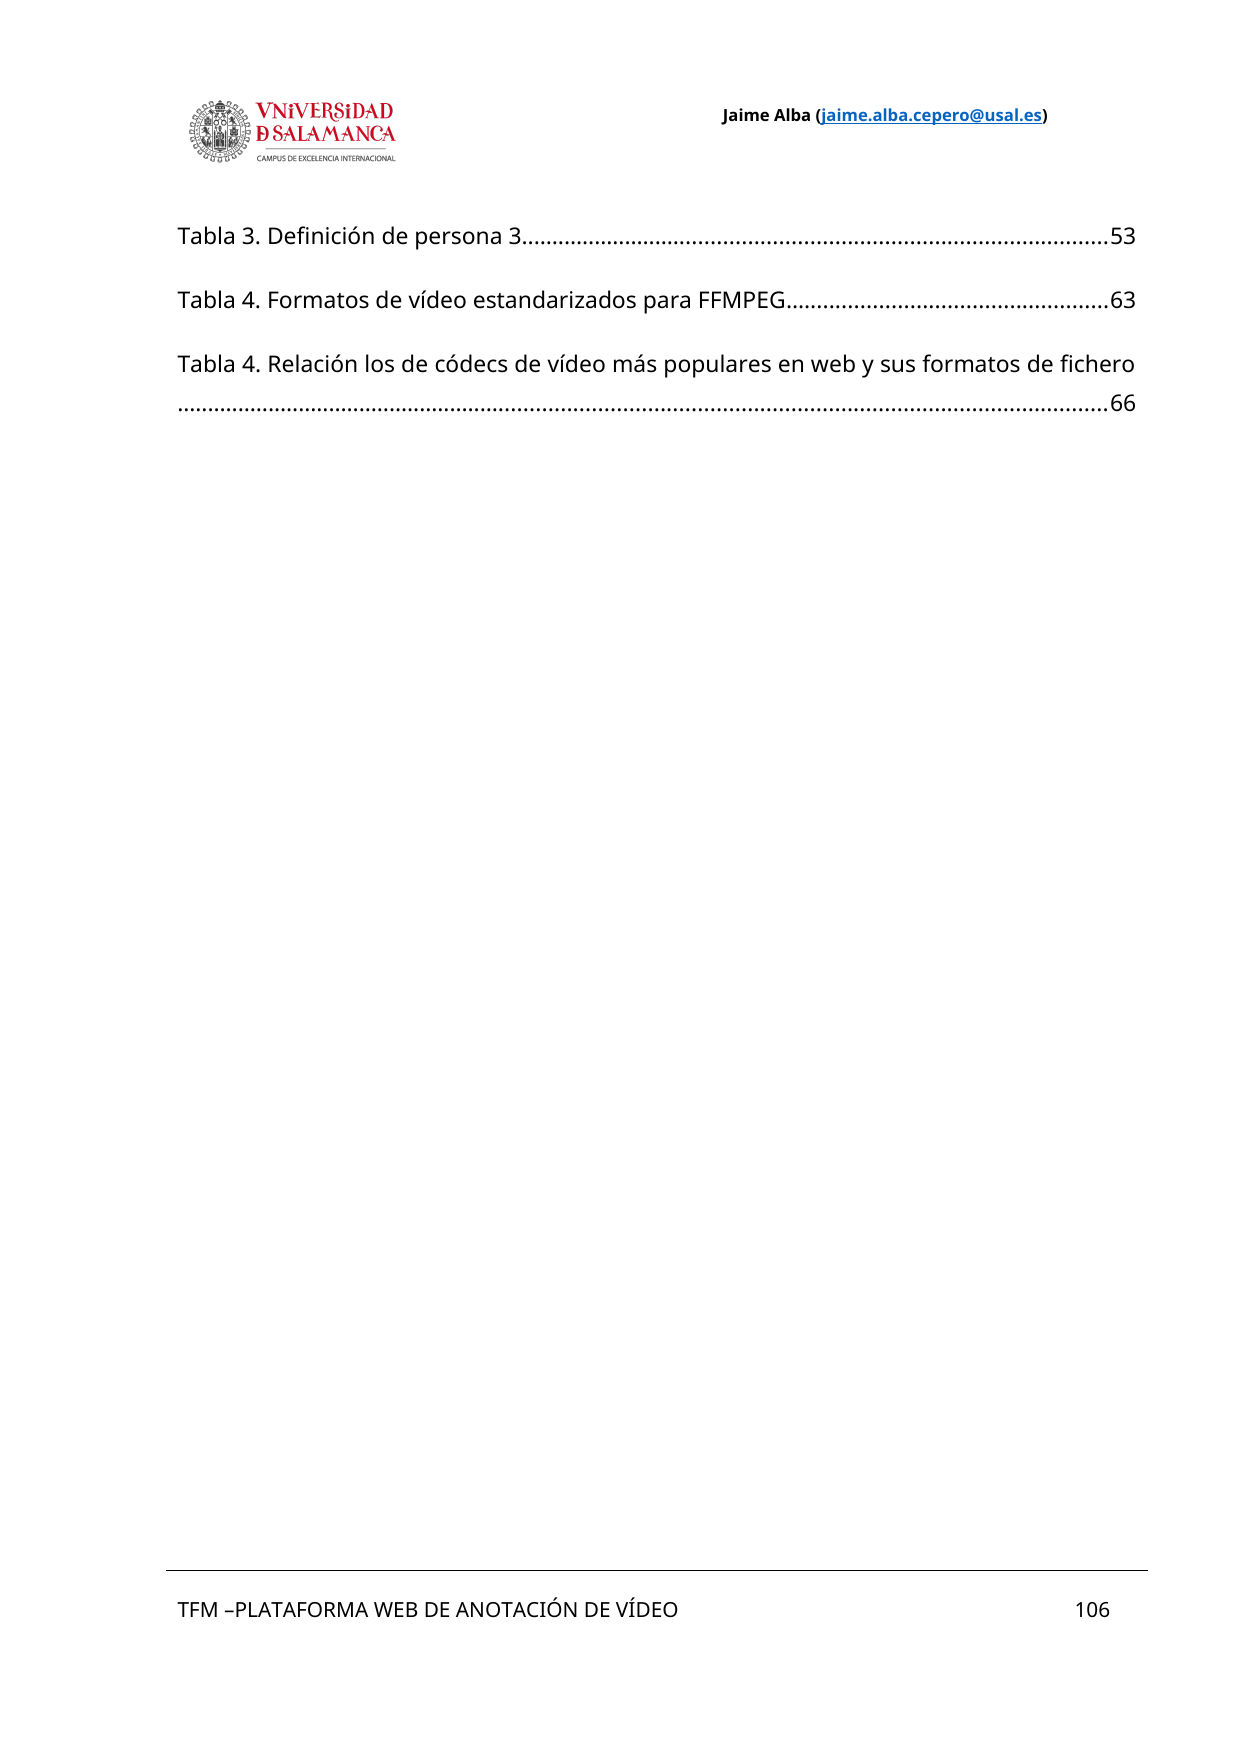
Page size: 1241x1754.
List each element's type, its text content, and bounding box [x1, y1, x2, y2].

text Tabla 3. Definición de persona 3 53 [177, 219, 1137, 251]
text Tabla 4. Relación los de códecs de vídeo más populares en web y sus formatos de fichero 66 [177, 348, 1137, 418]
picture [188, 99, 397, 163]
text Tabla 4. Formatos de vídeo estandarizados para FFMPEG 63 [177, 284, 1137, 315]
